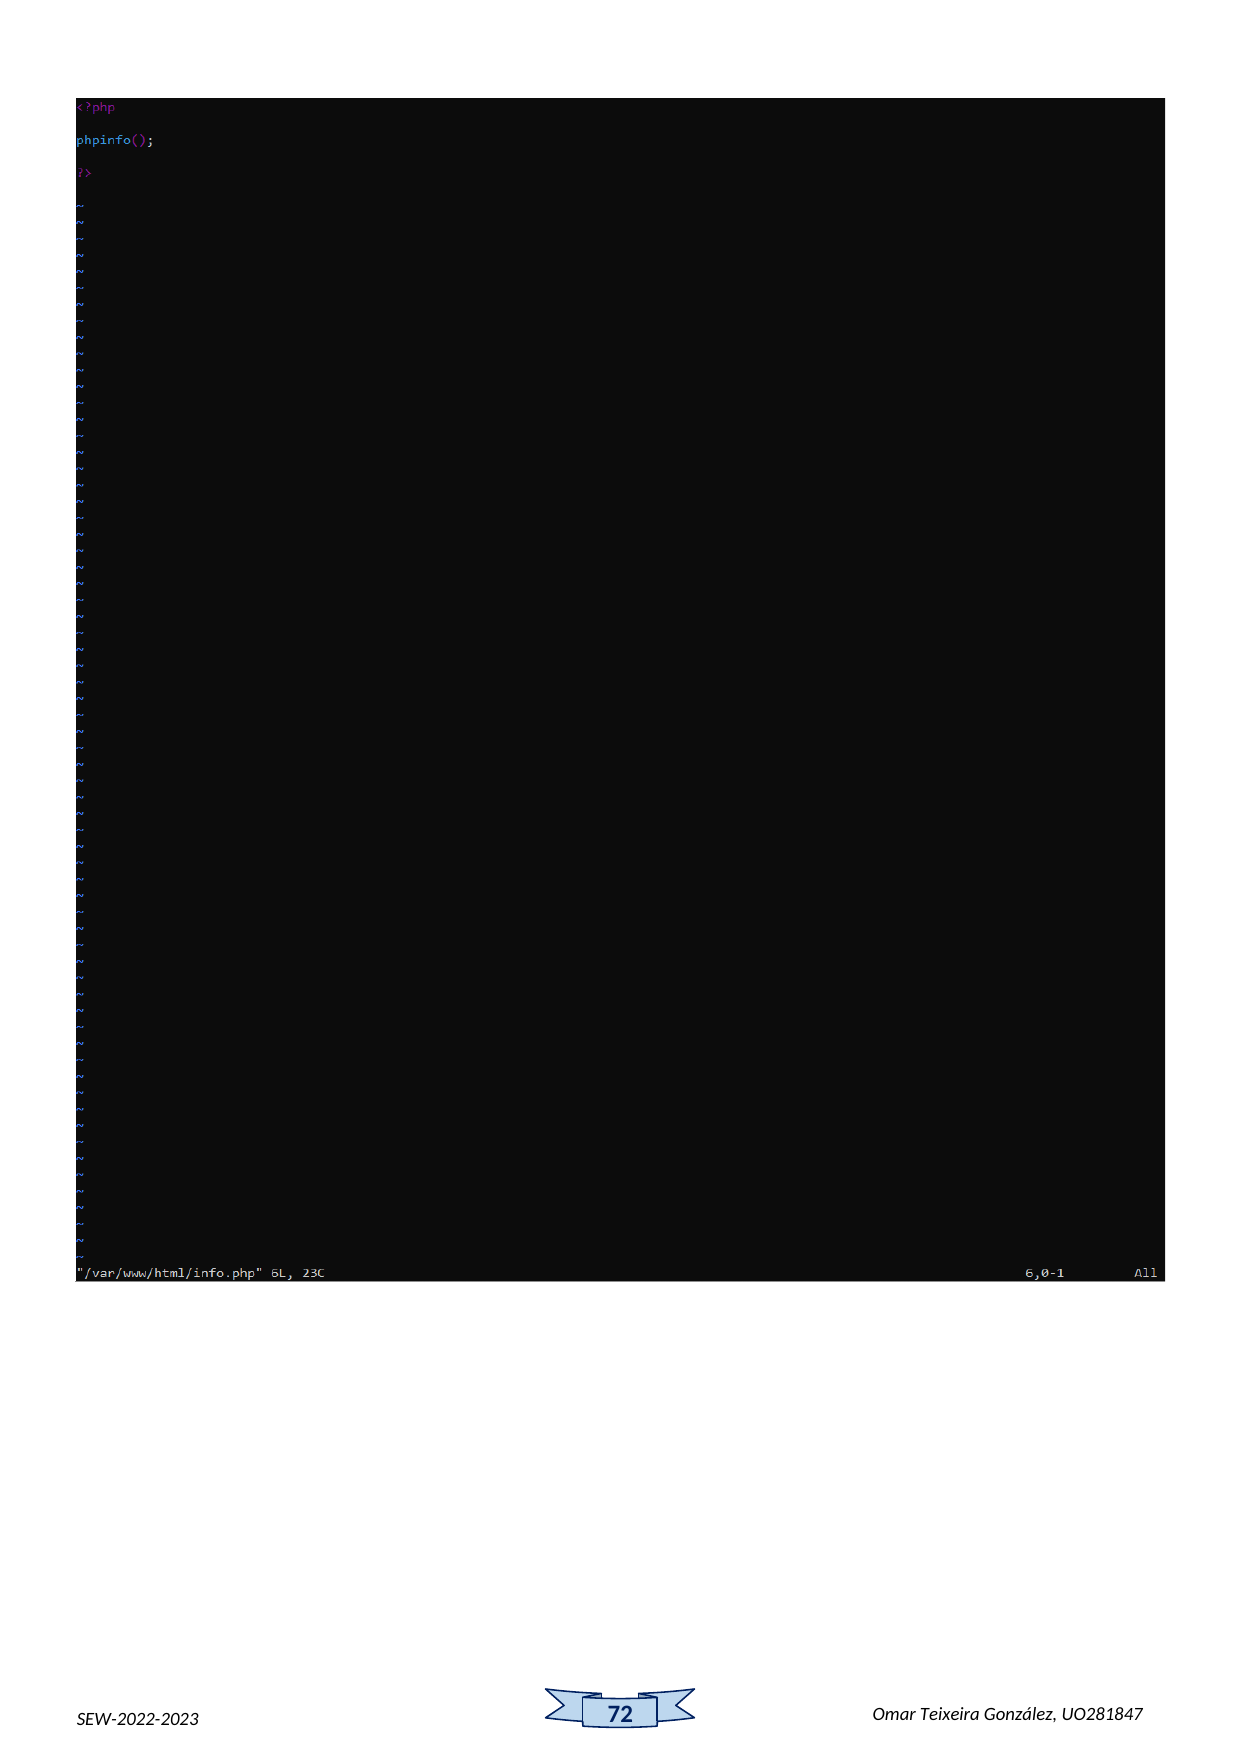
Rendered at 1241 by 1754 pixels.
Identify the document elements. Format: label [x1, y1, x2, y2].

picture [75, 98, 1166, 1282]
